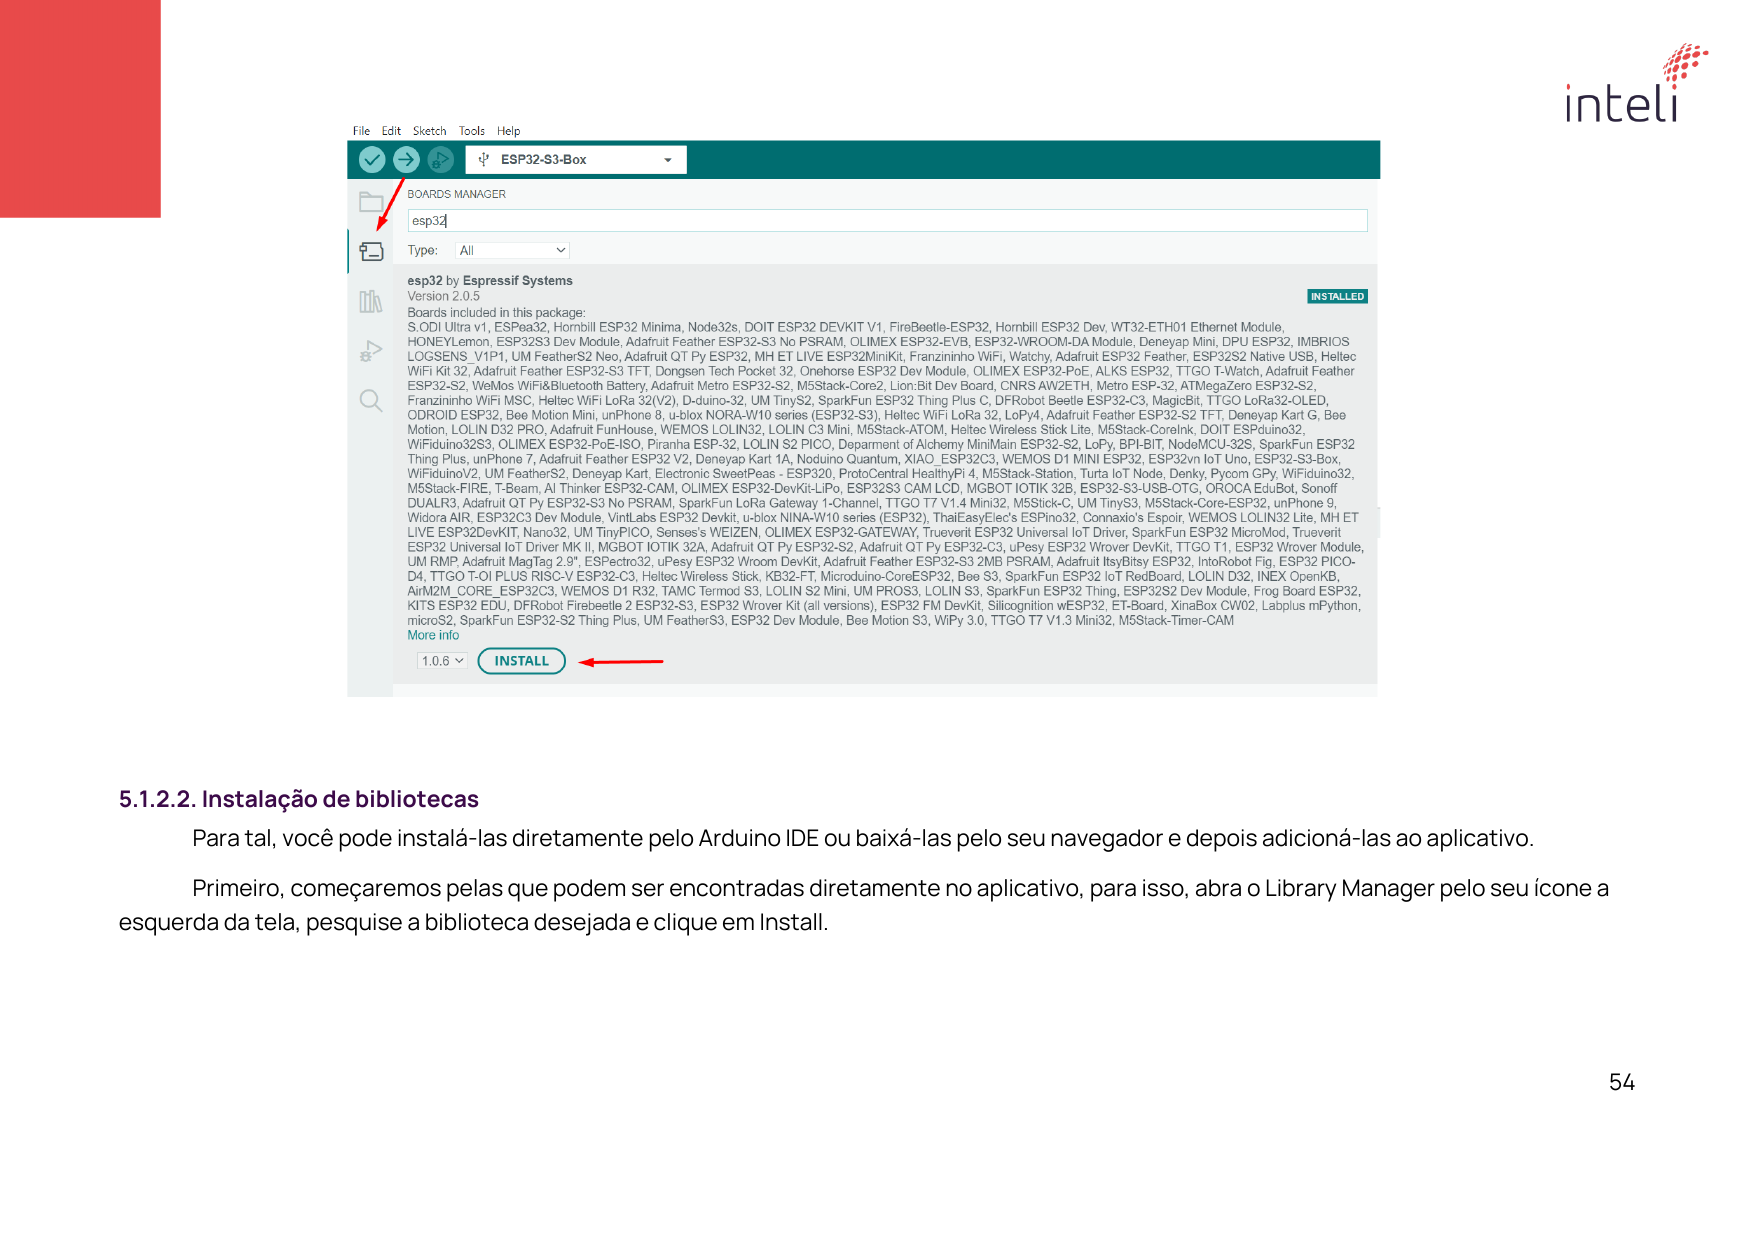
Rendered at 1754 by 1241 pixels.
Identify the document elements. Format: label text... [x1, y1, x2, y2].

picture [1566, 43, 1709, 122]
picture [0, 0, 161, 218]
text Para tal, você pode instalá-las diretamente pelo Arduino IDE ou baixá-las pelo seu navegador e depois adicioná-las ao aplicativo. [118, 821, 1636, 853]
text Primeiro, começaremos pelas que podem ser encontradas diretamente no aplicativo, para isso, abra o Library Manager pelo seu ícone a esquerda da tela, pesquise a biblioteca desejada e clique em Install. [118, 872, 1636, 937]
subtitle 5.1.2.2. Instalação de bibliotecas [118, 783, 1636, 815]
picture [347, 123, 1381, 697]
